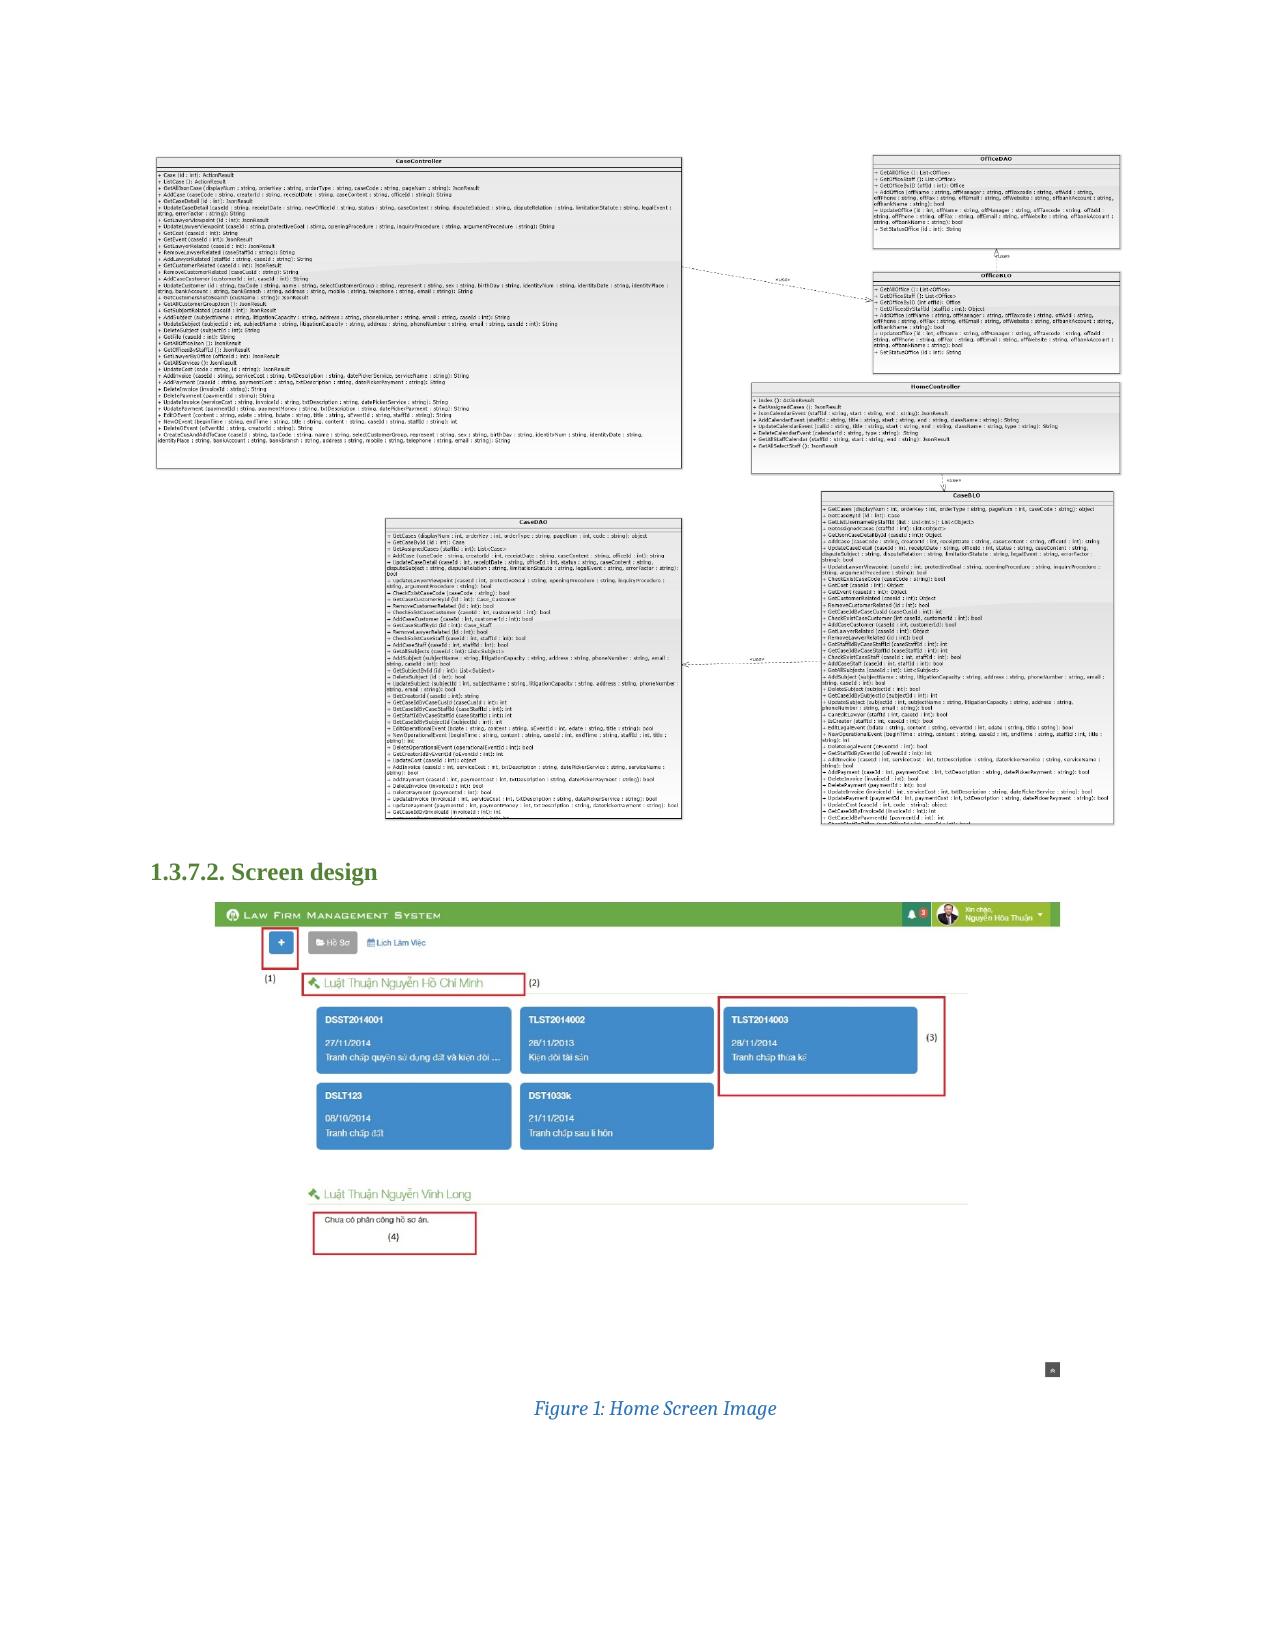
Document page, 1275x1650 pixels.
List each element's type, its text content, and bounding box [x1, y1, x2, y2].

picture [150, 150, 1125, 830]
subtitle Screen design [150, 857, 1125, 886]
picture [214, 902, 1061, 1378]
